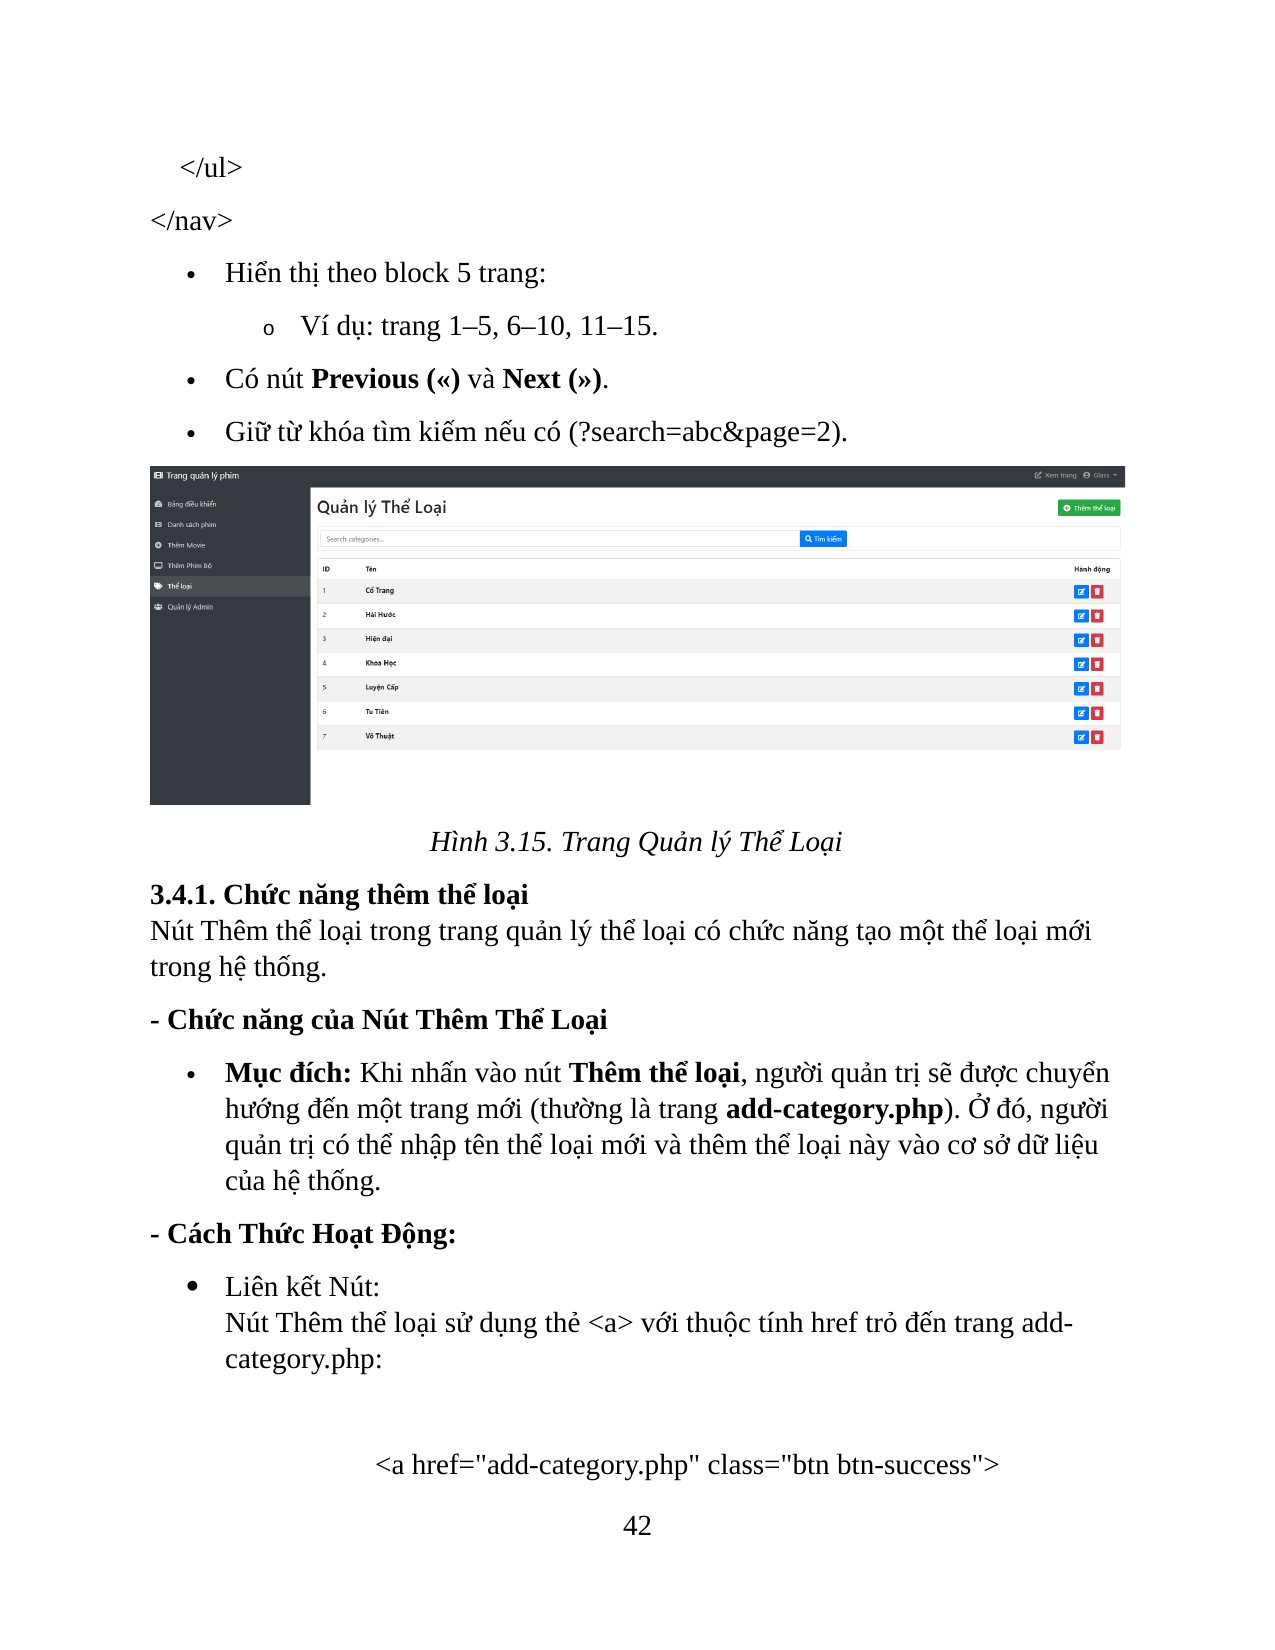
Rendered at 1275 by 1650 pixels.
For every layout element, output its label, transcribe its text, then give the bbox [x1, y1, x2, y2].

list Ví dụ: trang 1–5, 6–10, 11–15. [262, 308, 1125, 342]
text - Chức năng của Nút Thêm Thể Loại [150, 1002, 1125, 1035]
subtitle 3.4.1. Chức năng thêm thể loại [150, 877, 1125, 910]
list Mục đích: Khi nhấn vào nút Thêm thể loại, người quản trị sẽ được chuyển hướng đến một trang mới (thường là trang add-category.php). Ở đó, người quản trị có thể nhập tên thể loại mới và thêm thể loại này vào cơ sở dữ liệu của hệ thống. [187, 1055, 1125, 1197]
list Liên kết Nút: Nút Thêm thể loại sử dụng thẻ <a> với thuộc tính href trỏ đến trang add-category.php: [187, 1269, 1125, 1375]
list Có nút Previous («) và Next (»). [187, 361, 1125, 395]
list Hiển thị theo block 5 trang: [187, 256, 1125, 289]
text </nav> [150, 203, 1125, 236]
list Giữ từ khóa tìm kiếm nếu có (?search=abc&page=2). [187, 414, 1125, 448]
text </ul> [150, 150, 1125, 183]
text <a href="add-category.php" class="btn btn-success"> [375, 1447, 1125, 1480]
text Nút Thêm thể loại trong trang quản lý thể loại có chức năng tạo một thể loại mới trong hệ thống. [150, 913, 1125, 983]
picture [150, 466, 1125, 805]
text - Cách Thức Hoạt Động: [150, 1216, 1125, 1249]
text Hình 3.15. Trang Quản lý Thể Loại [150, 824, 1125, 857]
